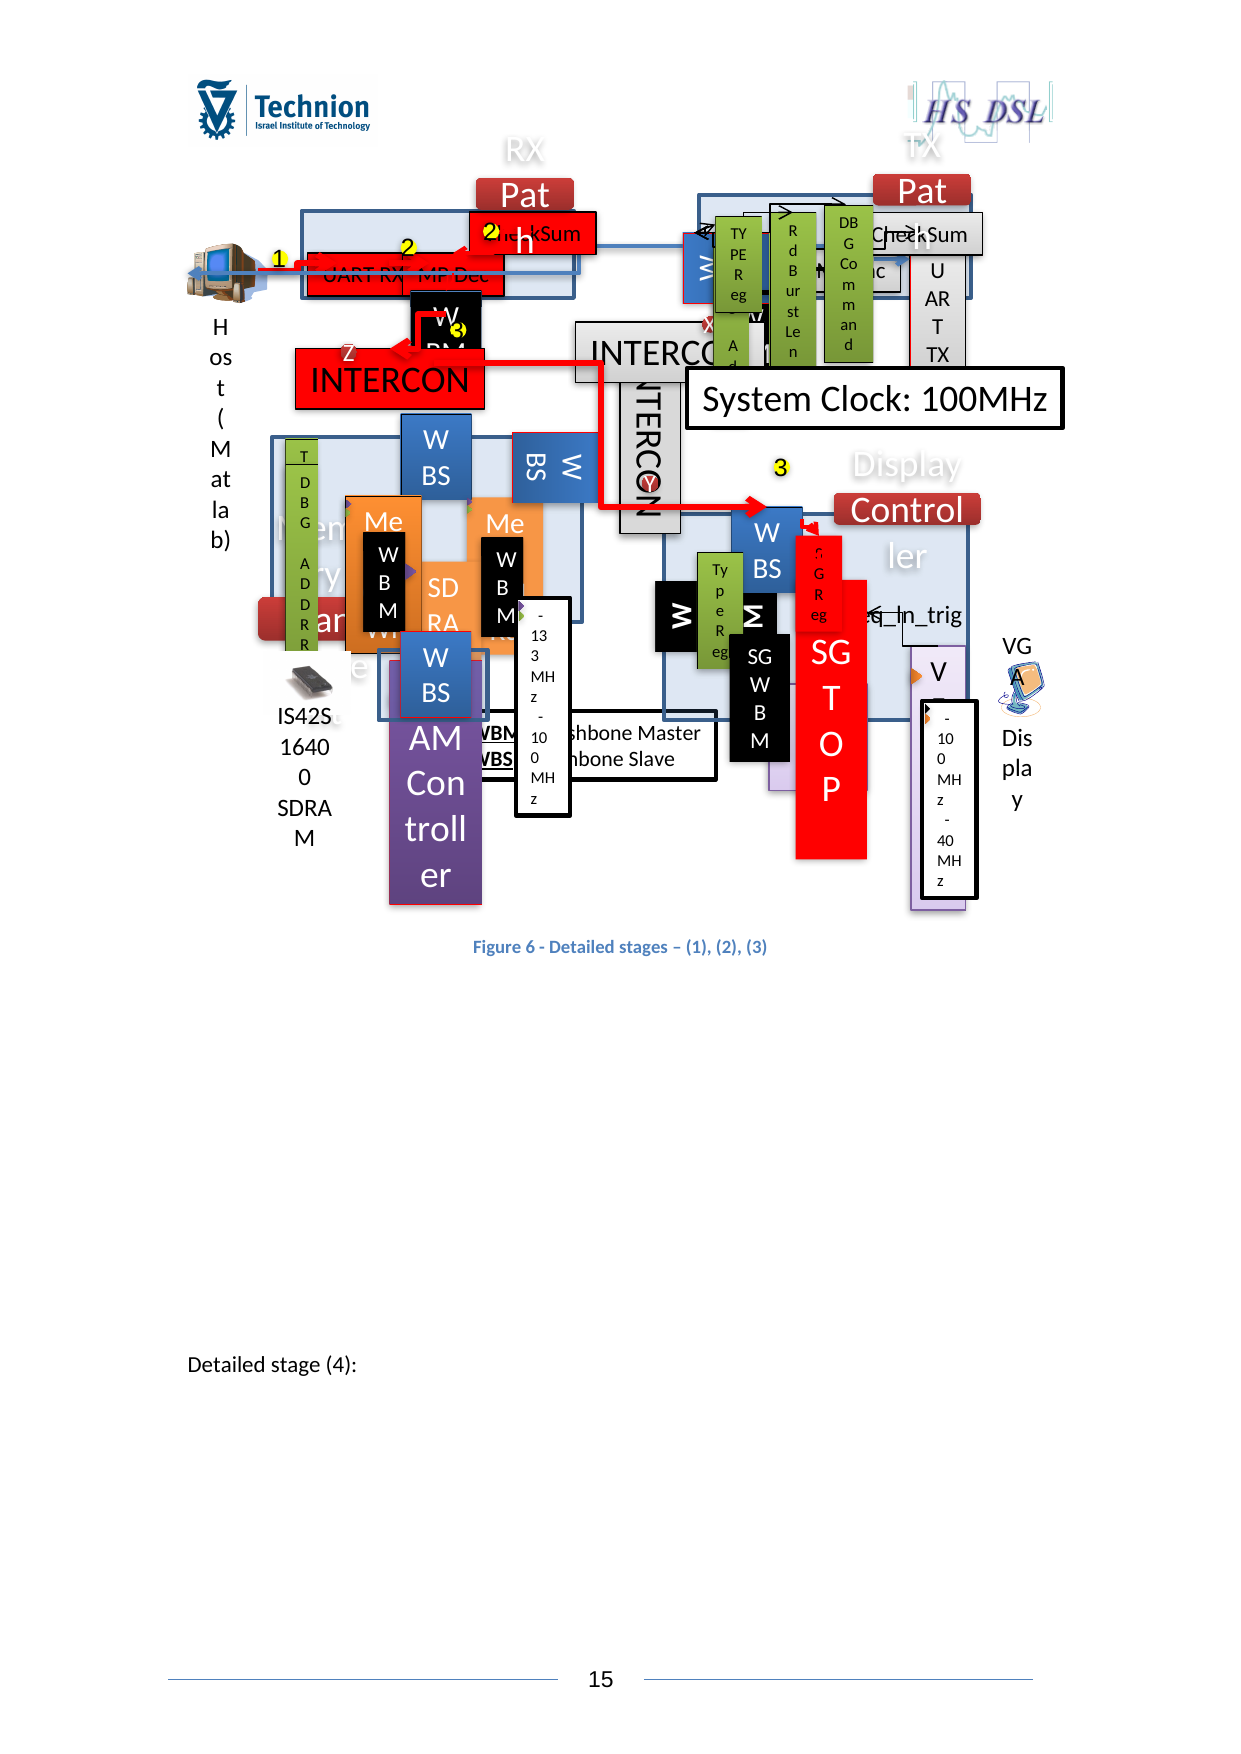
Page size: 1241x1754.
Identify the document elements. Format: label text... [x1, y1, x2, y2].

text Figure 6 - Detailed stages – (1), (2), (3) [187, 935, 1053, 958]
picture [187, 74, 378, 147]
picture [907, 73, 1053, 147]
picture [263, 651, 351, 715]
text Detailed stage (4): [187, 1350, 1053, 1378]
